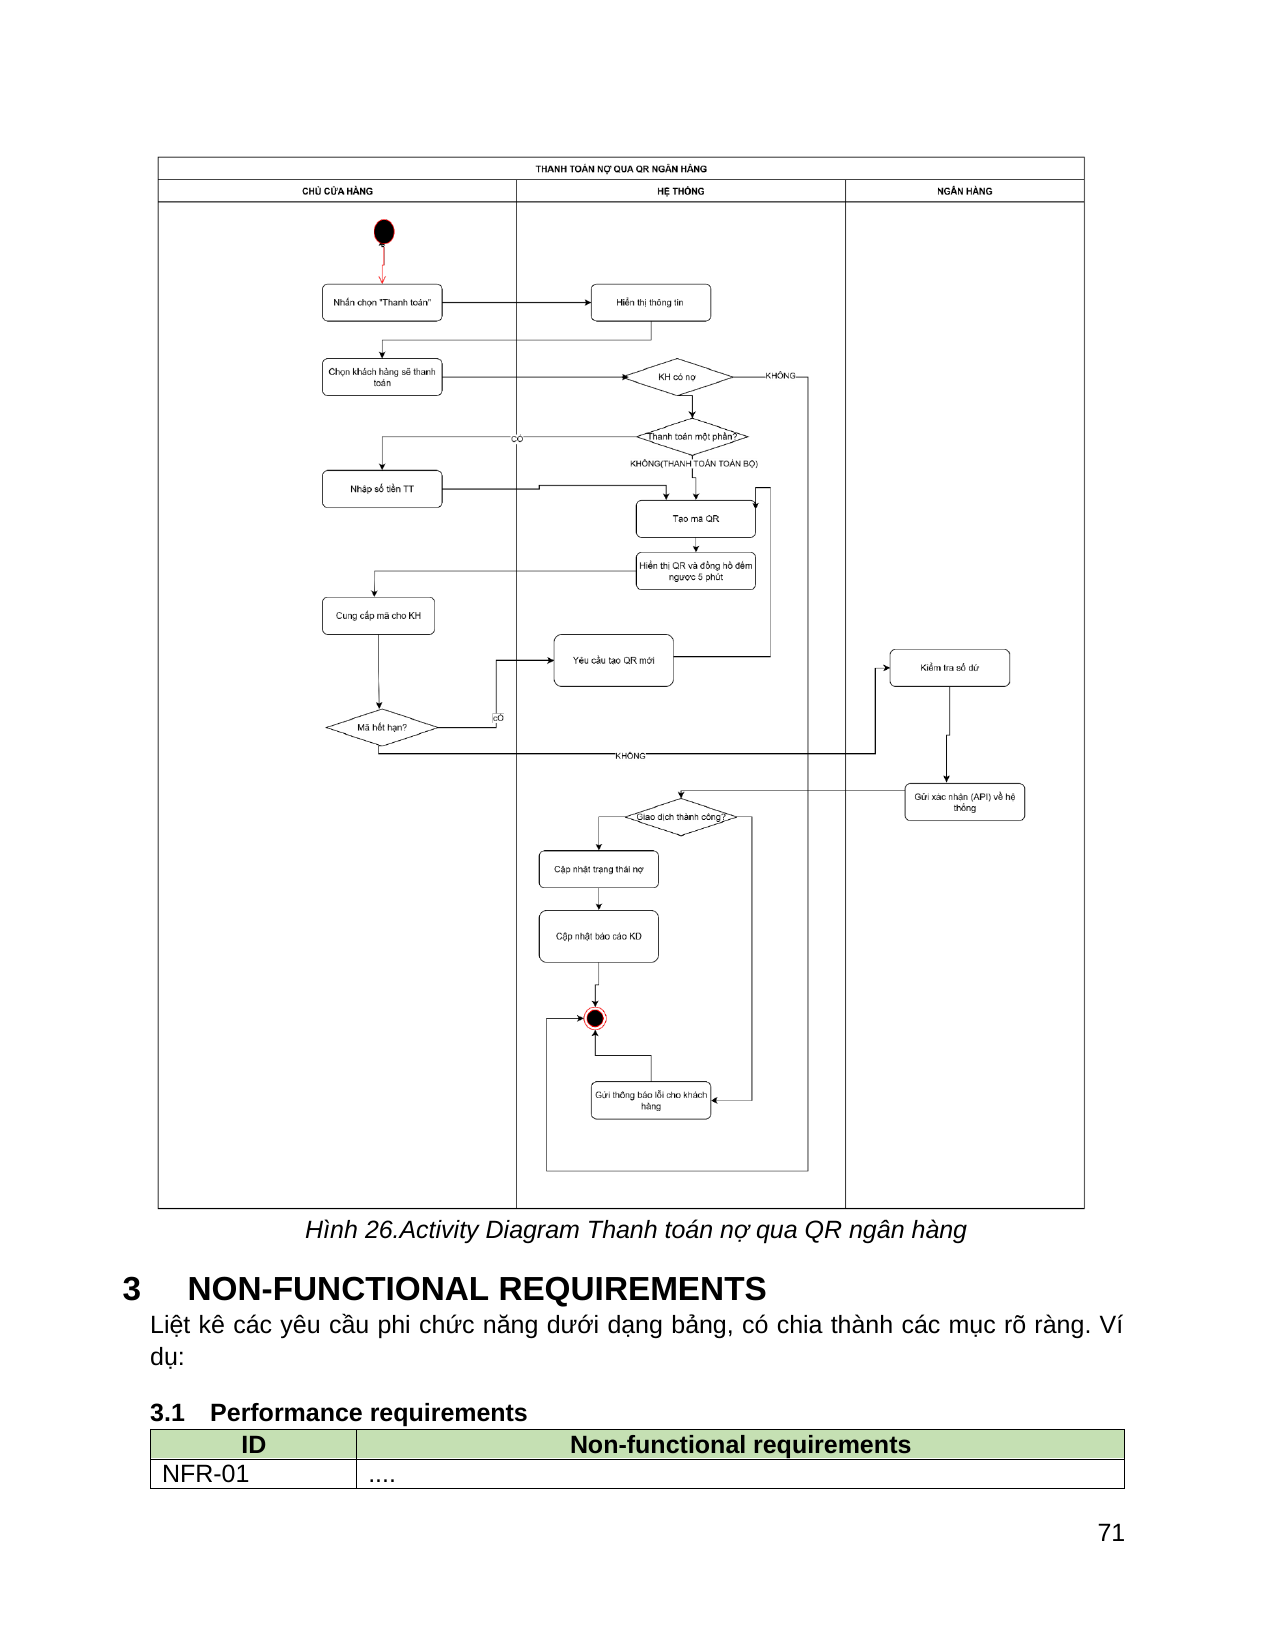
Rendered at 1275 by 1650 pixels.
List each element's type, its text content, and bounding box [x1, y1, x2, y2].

text Liệt kê các yêu cầu phi chức năng dưới dạng bảng, có chia thành các mục rõ ràng. Ví dụ: [150, 1311, 1125, 1370]
table_cell .... [357, 1460, 1124, 1488]
picture [150, 150, 1092, 1216]
table_header ID [151, 1430, 356, 1458]
text Hình 26.Activity Diagram Thanh toán nợ qua QR ngân hàng [150, 1215, 1125, 1244]
subtitle Performance requirements [150, 1398, 1125, 1426]
table_header Non-functional requirements [357, 1430, 1124, 1458]
subtitle NON-FUNCTIONAL REQUIREMENTS [150, 1269, 1125, 1307]
table_cell NFR-01 [151, 1460, 356, 1488]
